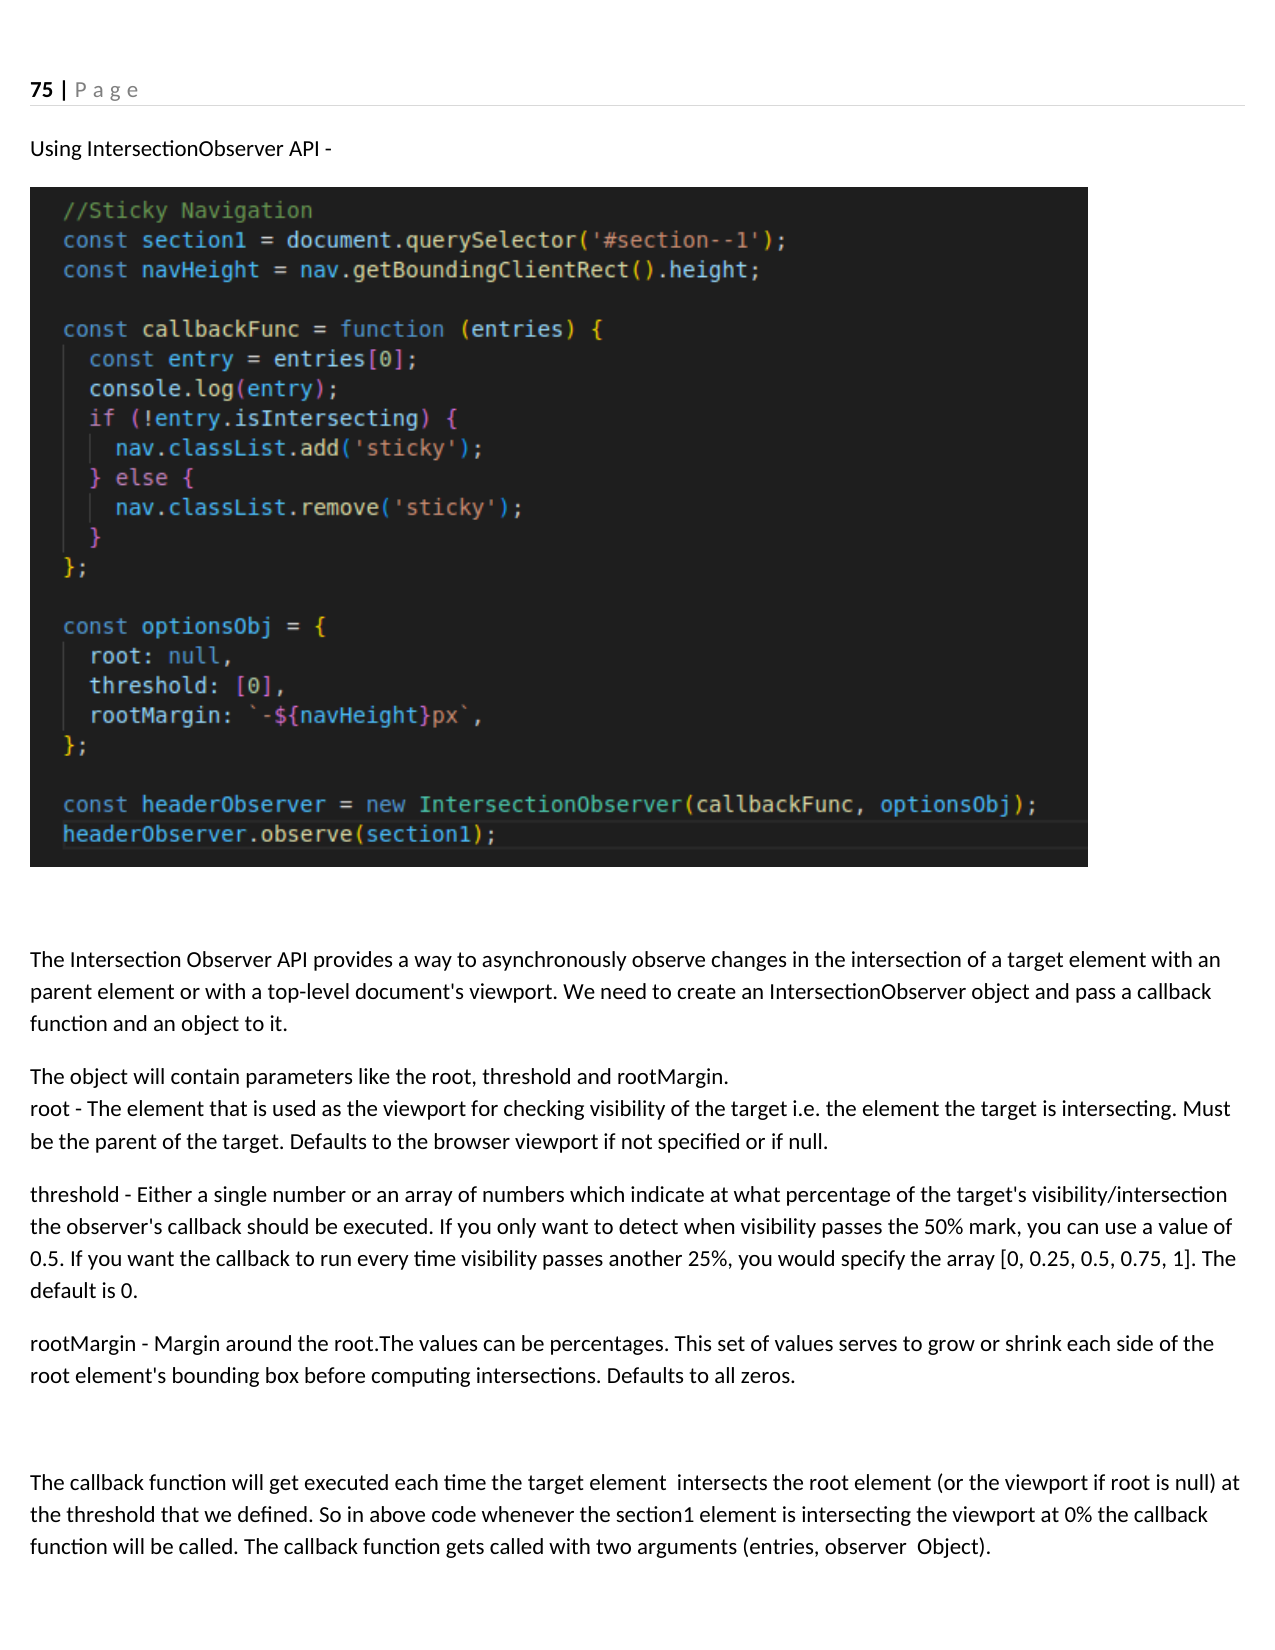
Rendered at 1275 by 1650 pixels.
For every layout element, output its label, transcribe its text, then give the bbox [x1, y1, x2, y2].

text threshold - Either a single number or an array of numbers which indicate at what percentage of the target's visibility/intersection the observer's callback should be executed. If you only want to detect when visibility passes the 50% mark, you can use a value of 0.5. If you want the callback to run every time visibility passes another 25%, you would specify the array [0, 0.25, 0.5, 0.75, 1]. The default is 0. [30, 1180, 1245, 1304]
text The object will contain parameters like the root, threshold and rootMargin. root - The element that is used as the viewport for checking visibility of the target i.e. the element the target is intersecting. Must be the parent of the target. Defaults to the browser viewport if not specified or if null. [30, 1062, 1245, 1155]
picture [30, 187, 1088, 867]
text The Intersection Observer API provides a way to asynchronously observe changes in the intersection of a target element with an parent element or with a top-level document's viewport. We need to create an IntersectionObserver object and pass a callback function and an object to it. [30, 945, 1245, 1037]
text rootMargin - Margin around the root.The values can be percentages. This set of values serves to grow or shrink each side of the root element's bounding box before computing intersections. Defaults to all zeros. [30, 1329, 1245, 1389]
text Using IntersectionObserver API - [30, 134, 1245, 162]
text The callback function will get executed each time the target element intersects the root element (or the viewport if root is null) at the threshold that we defined. So in above code whenever the section1 element is intersecting the viewport at 0% the callback function will be called. The callback function gets called with two arguments (entries, observer Object). [30, 1468, 1245, 1560]
